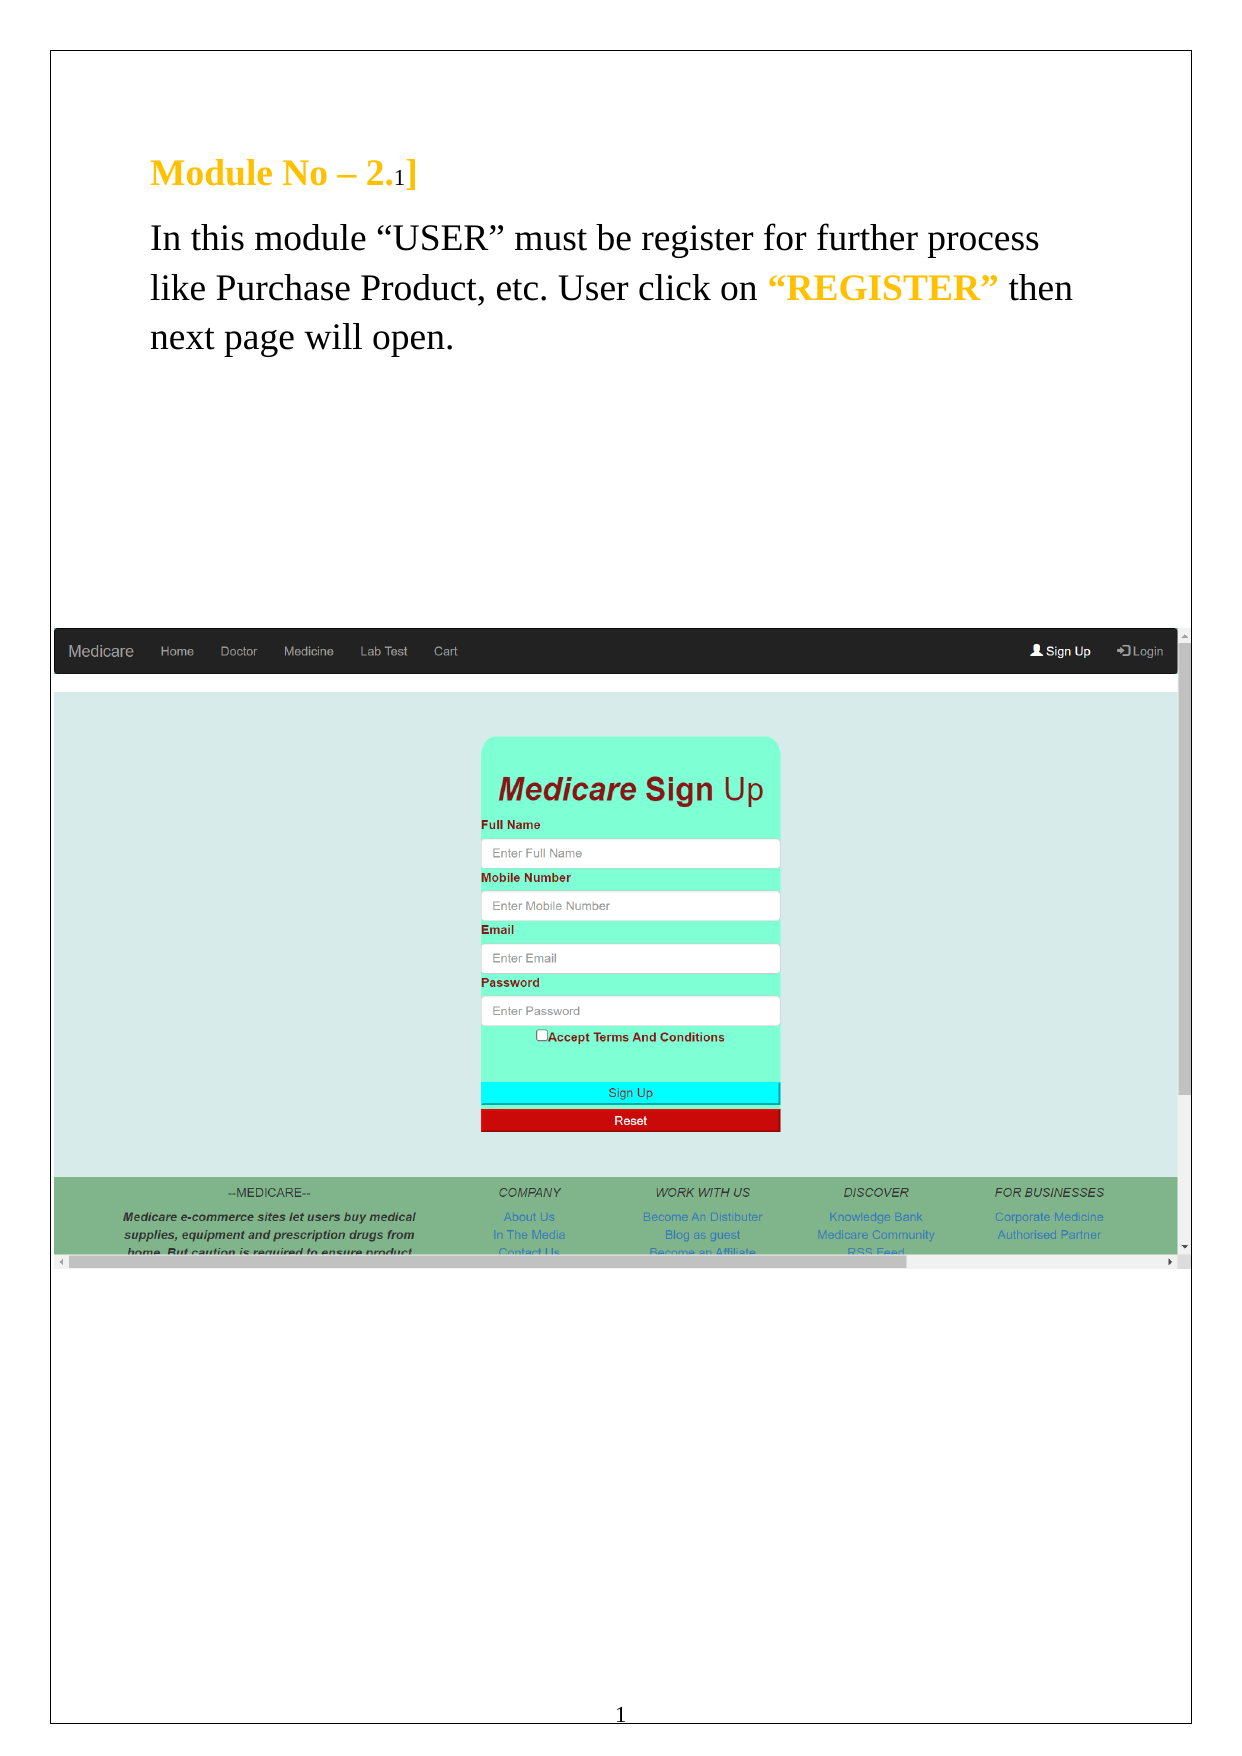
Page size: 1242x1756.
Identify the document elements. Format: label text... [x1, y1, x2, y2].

picture [54, 628, 1191, 1269]
text In this module “USER” must be register for further process like Purchase Product, etc. User click on “REGISTER” then next page will open. [150, 215, 1075, 358]
